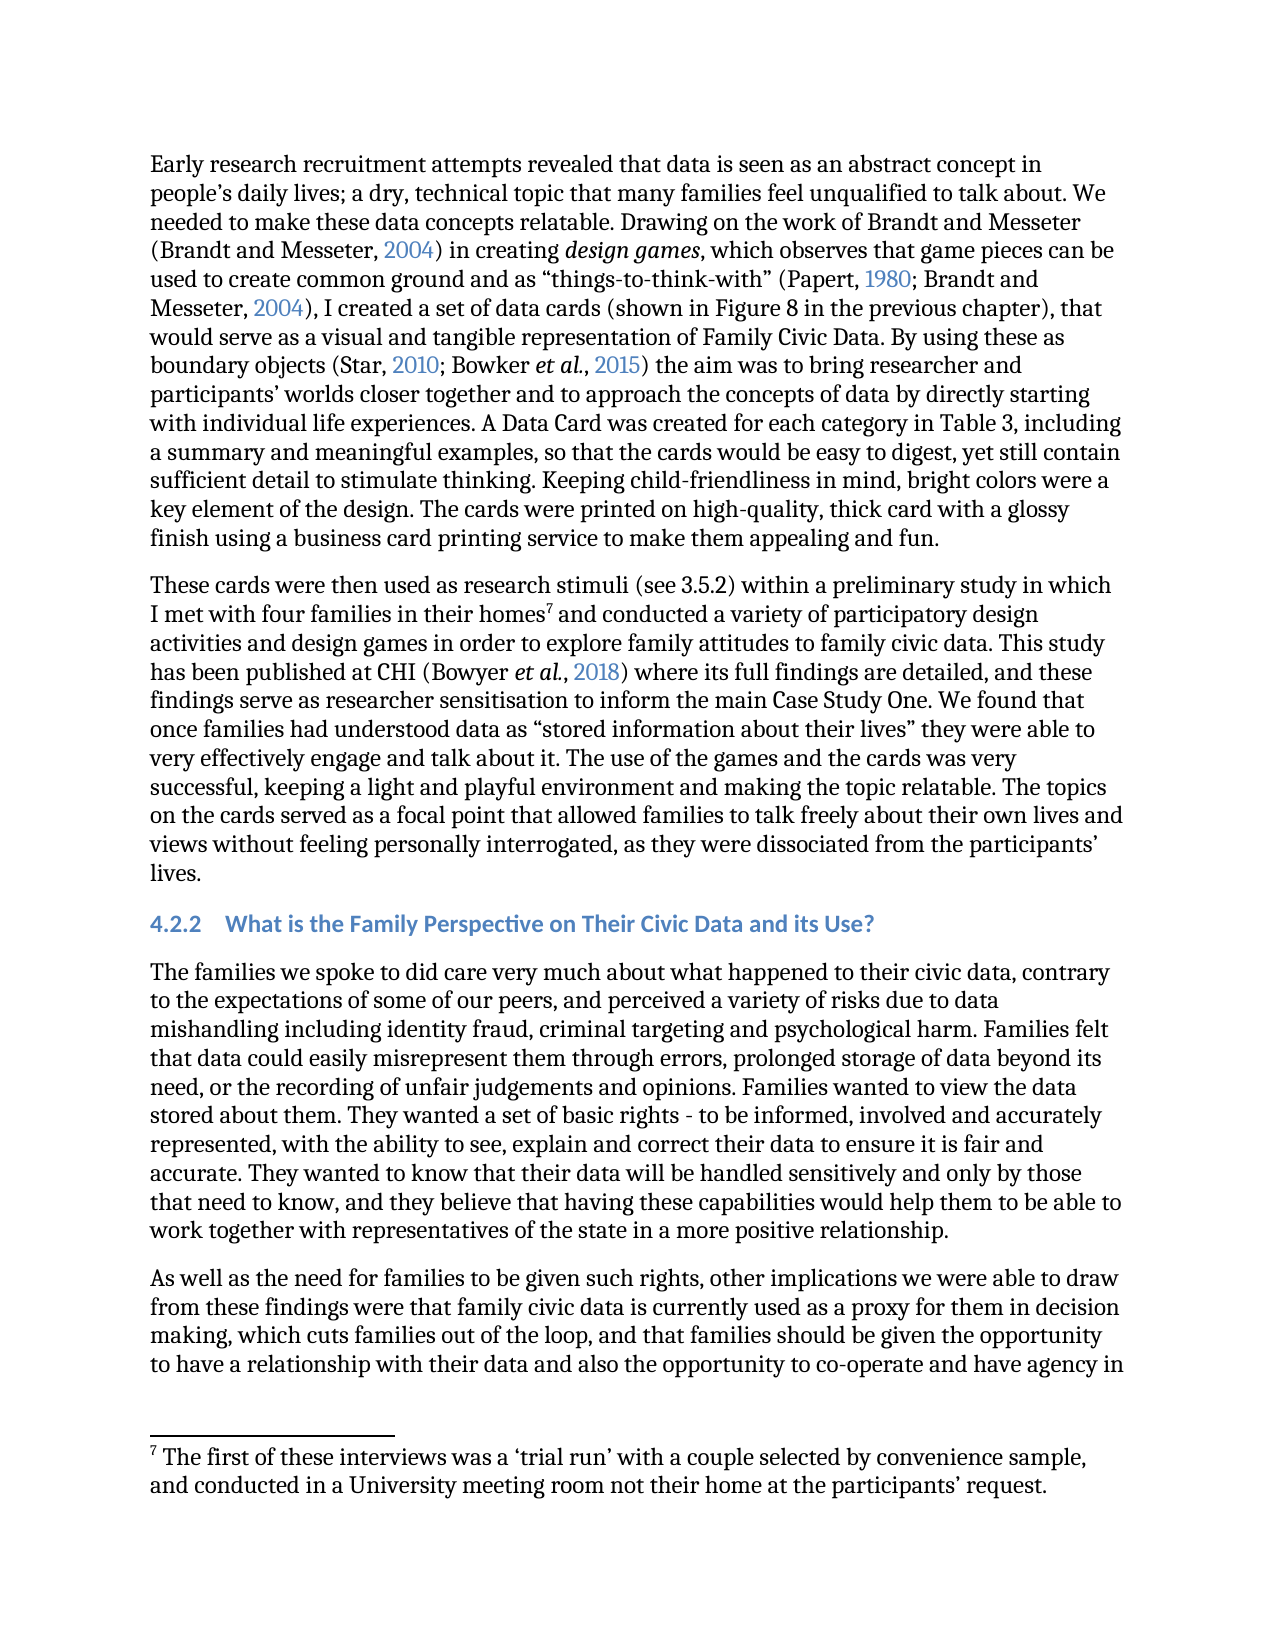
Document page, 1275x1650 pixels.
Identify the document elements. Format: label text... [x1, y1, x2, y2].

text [150, 1264, 1125, 1379]
subtitle 4.2.2 What is the Family Perspective on Their Civic Data and its Use? [150, 908, 1125, 939]
text Early research recruitment attempts revealed that data is seen as an abstract concept in people’s daily lives; a dry, technical topic that many families feel unqualified to talk about. We needed to make these data concepts relatable. Drawing on the work of Brandt and Messeter (Brandt and Messeter, 2004) in creating design games, which observes that game pieces can be used to create common ground and as “things-to-think-with” (Papert, 1980; Brandt and Messeter, 2004), I created a set of data cards (shown in Figure 8 in the previous chapter), that would serve as a visual and tangible representation of Family Civic Data. By using these as boundary objects (Star, 2010; Bowker et al., 2015) the aim was to bring researcher and participants’ worlds closer together and to approach the concepts of data by directly starting with individual life experiences. A Data Card was created for each category in Table 3, including a summary and meaningful examples, so that the cards would be easy to digest, yet still contain sufficient detail to stimulate thinking. Keeping child-friendliness in mind, bright colors were a key element of the design. The cards were printed on high-quality, thick card with a glossy finish using a business card printing service to make them appealing and fun. [150, 150, 1125, 552]
text These cards were then used as research stimuli (see 3.5.2) within a preliminary study in which I met with four families in their homes and conducted a variety of participatory design activities and design games in order to explore family attitudes to family civic data. This study has been published at CHI (Bowyer et al., 2018) where its full findings are detailed, and these findings serve as researcher sensitisation to inform the main Case Study One. We found that once families had understood data as “stored information about their lives” they were able to very effectively engage and talk about it. The use of the games and the cards was very successful, keeping a light and playful environment and making the topic relatable. The topics on the cards served as a focal point that allowed families to talk freely about their own lives and views without feeling personally interrogated, as they were dissociated from the participants’ lives. [150, 571, 1125, 887]
text The families we spoke to did care very much about what happened to their civic data, contrary to the expectations of some of our peers, and perceived a variety of risks due to data mishandling including identity fraud, criminal targeting and psychological harm. Families felt that data could easily misrepresent them through errors, prolonged storage of data beyond its need, or the recording of unfair judgements and opinions. Families wanted to view the data stored about them. They wanted a set of basic rights - to be informed, involved and accurately represented, with the ability to see, explain and correct their data to ensure it is fair and accurate. They wanted to know that their data will be handled sensitively and only by those that need to know, and they believe that having these capabilities would help them to be able to work together with representatives of the state in a more positive relationship. [150, 958, 1125, 1245]
